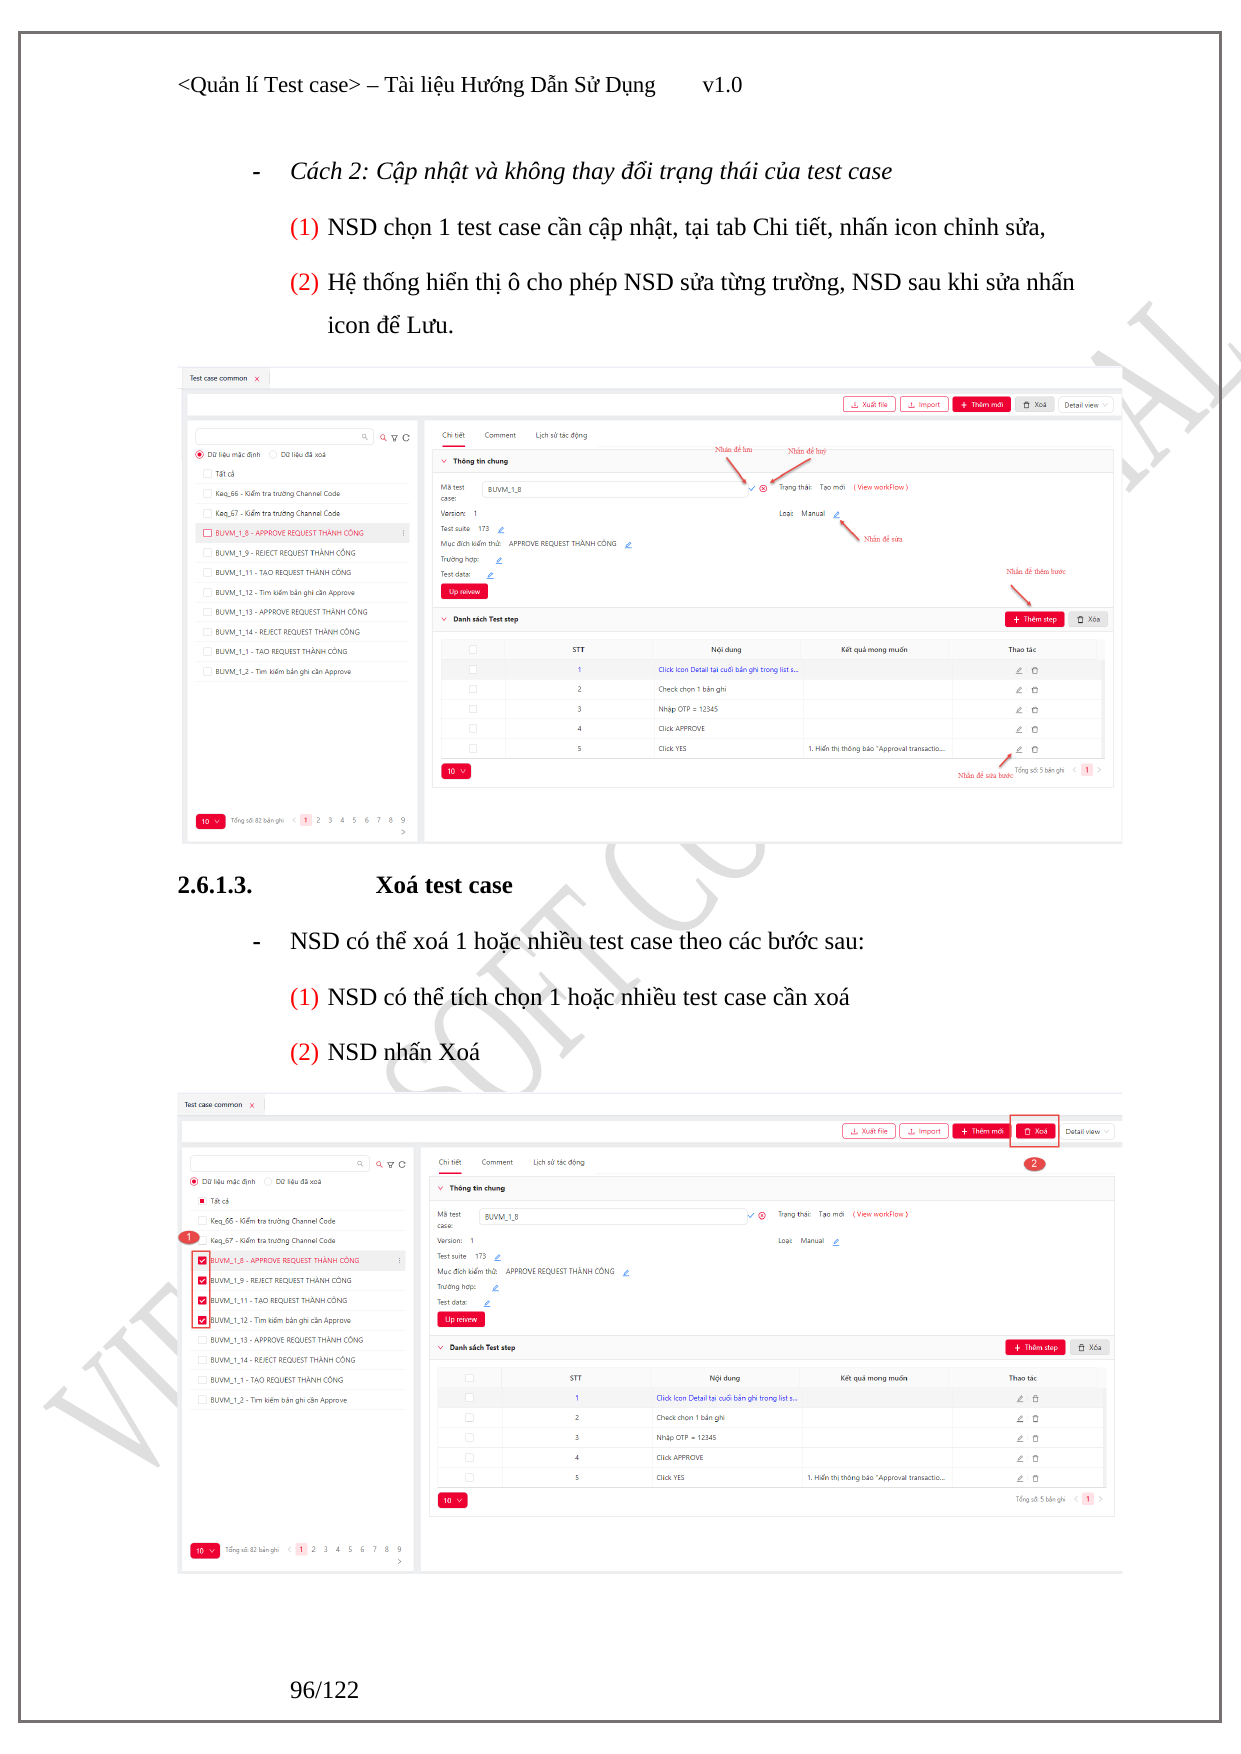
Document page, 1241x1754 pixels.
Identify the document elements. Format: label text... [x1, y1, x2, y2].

picture [177, 366, 1123, 844]
list Cách 2: Cập nhật và không thay đổi trạng thái của test case [252, 156, 1121, 185]
picture [177, 1092, 1123, 1574]
list NSD có thể tích chọn 1 hoặc nhiều test case cần xoá [290, 982, 1121, 1010]
list NSD nhấn Xoá [290, 1037, 1121, 1066]
list Hệ thống hiển thị ô cho phép NSD sửa từng trường, NSD sau khi sửa nhấn icon để Lưu. [290, 267, 1121, 339]
list NSD có thể xoá 1 hoặc nhiều test case theo các bước sau: [252, 926, 1121, 955]
list Xoá test case [177, 870, 1121, 899]
list NSD chọn 1 test case cần cập nhật, tại tab Chi tiết, nhấn icon chỉnh sửa, [290, 212, 1121, 240]
